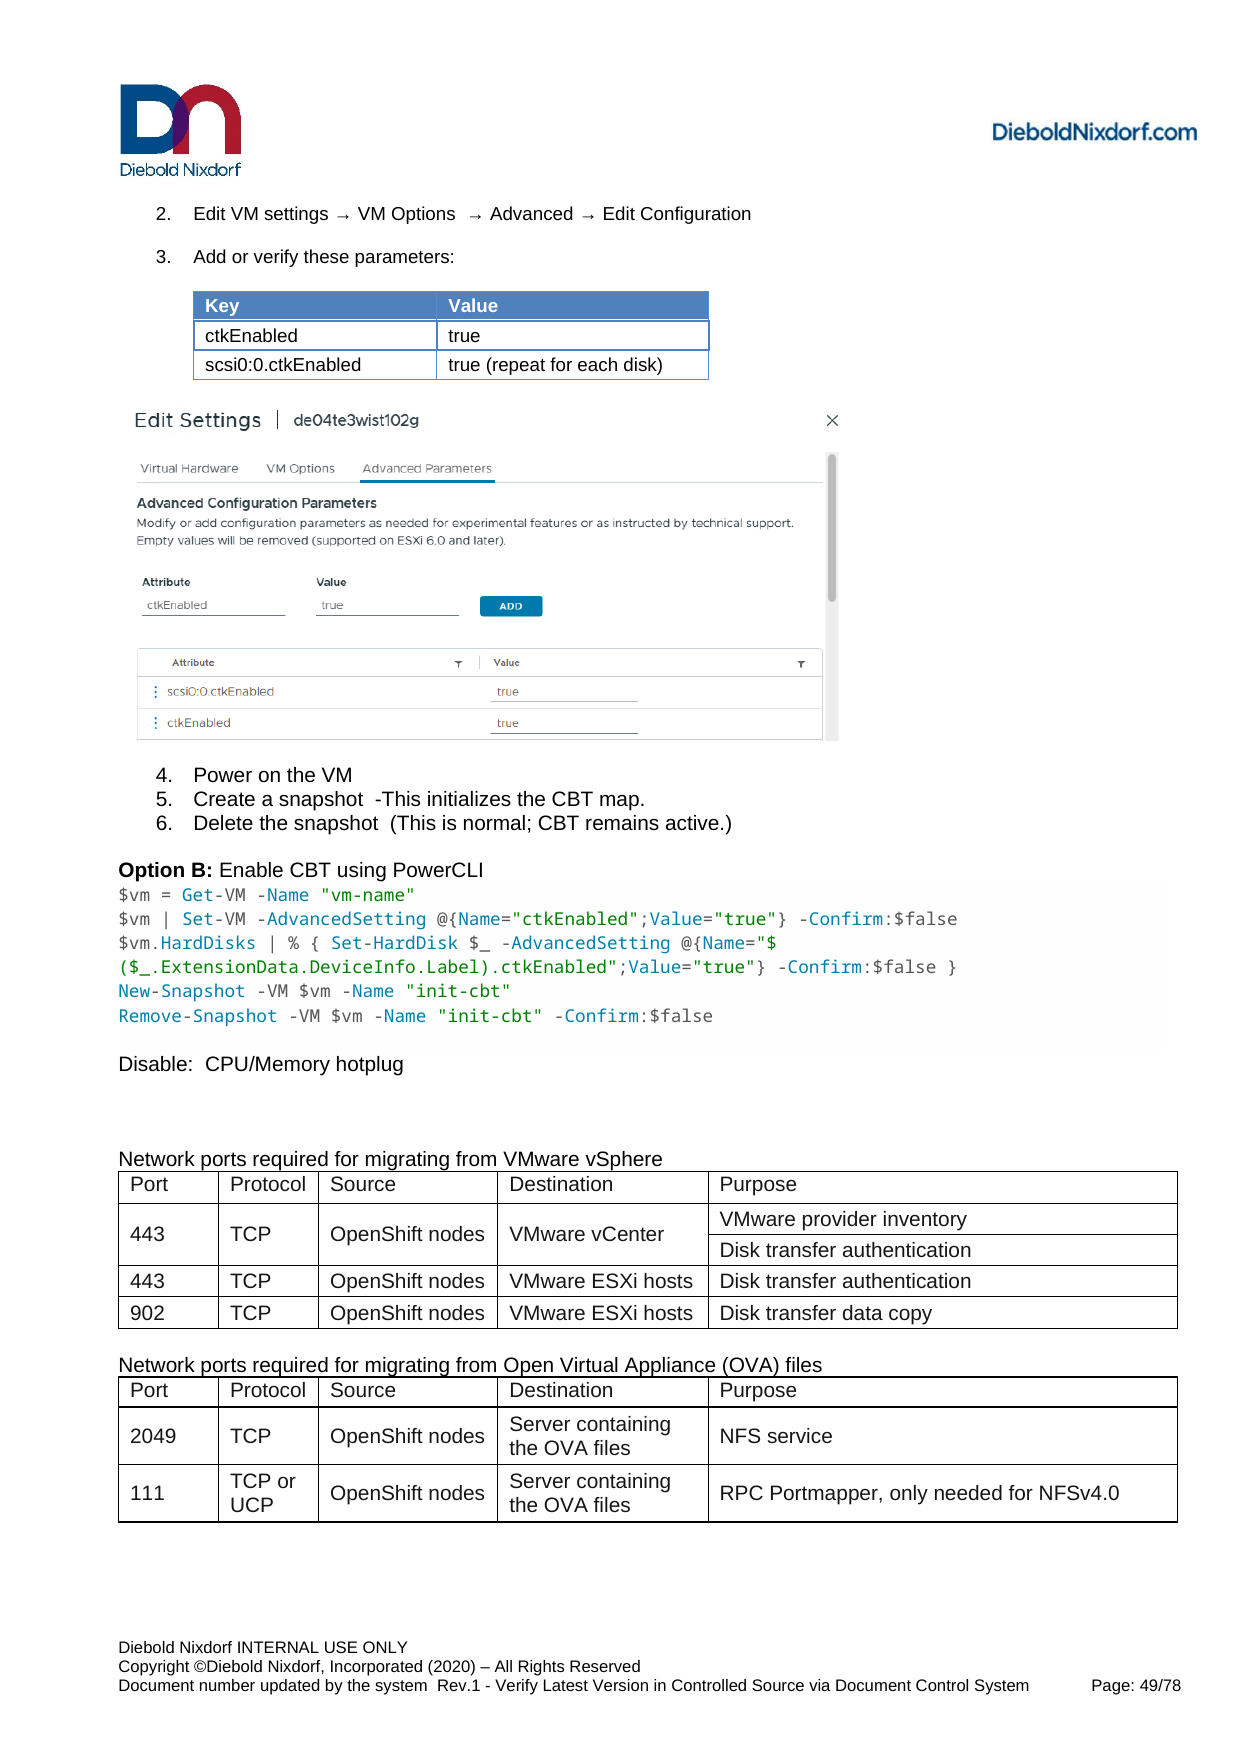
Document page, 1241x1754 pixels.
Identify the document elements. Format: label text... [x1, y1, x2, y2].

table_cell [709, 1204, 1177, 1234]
text Option B: Enable CBT using PowerCLI [118, 858, 1166, 882]
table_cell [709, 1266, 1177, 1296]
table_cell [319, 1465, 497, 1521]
text $vm = Get-VM -Name "vm-name" [118, 882, 1166, 906]
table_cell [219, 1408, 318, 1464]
text Disable: CPU/Memory hotplug [118, 1051, 1166, 1075]
list Delete the snapshot (This is normal; CBT remains active.) [156, 810, 1166, 834]
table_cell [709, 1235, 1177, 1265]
picture [374, 987, 378, 997]
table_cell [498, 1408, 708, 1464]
text $vm | Set-VM -AdvancedSetting @{Name="ctkEnabled";Value="true"} -Confirm:$false [118, 906, 1166, 931]
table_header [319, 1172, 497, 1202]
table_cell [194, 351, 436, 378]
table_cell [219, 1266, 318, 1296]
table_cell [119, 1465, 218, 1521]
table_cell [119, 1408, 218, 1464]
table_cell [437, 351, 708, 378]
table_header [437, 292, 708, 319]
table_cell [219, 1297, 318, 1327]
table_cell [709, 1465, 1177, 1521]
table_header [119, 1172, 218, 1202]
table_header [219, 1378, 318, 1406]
text Network ports required for migrating from VMware vSphere [118, 1147, 1166, 1171]
text Network ports required for migrating from Open Virtual Appliance (OVA) files [118, 1352, 1166, 1376]
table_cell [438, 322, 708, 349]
picture [289, 891, 293, 901]
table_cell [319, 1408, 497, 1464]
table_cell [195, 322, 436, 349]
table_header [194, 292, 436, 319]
picture [852, 963, 856, 973]
picture [118, 401, 851, 741]
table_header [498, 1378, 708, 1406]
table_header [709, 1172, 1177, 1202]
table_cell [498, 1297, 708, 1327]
text $vm.HardDisks | % { Set-HardDisk $_ -AdvancedSetting @{Name="$($_.ExtensionData.DeviceInfo.Label).ctkEnabled";Value="true"} -Confirm:$false } [118, 931, 1166, 979]
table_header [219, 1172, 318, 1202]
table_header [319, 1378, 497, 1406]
picture [990, 118, 1200, 144]
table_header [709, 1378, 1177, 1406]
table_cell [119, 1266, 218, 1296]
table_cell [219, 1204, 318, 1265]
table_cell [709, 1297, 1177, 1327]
picture [118, 83, 242, 179]
text Remove-Snapshot -VM $vm -Name "init-cbt" -Confirm:$false [118, 1003, 1166, 1027]
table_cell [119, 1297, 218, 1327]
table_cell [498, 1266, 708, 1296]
list Edit VM settings → VM Options → Advanced → Edit Configuration [156, 202, 1166, 224]
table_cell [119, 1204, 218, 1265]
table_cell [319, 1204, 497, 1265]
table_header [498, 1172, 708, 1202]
list Power on the VM [156, 762, 1166, 786]
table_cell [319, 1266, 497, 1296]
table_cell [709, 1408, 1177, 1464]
picture [629, 1012, 633, 1022]
list Add or verify these parameters: [156, 246, 1166, 291]
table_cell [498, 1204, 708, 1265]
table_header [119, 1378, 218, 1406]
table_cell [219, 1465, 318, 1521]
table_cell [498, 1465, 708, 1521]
text New-Snapshot -VM $vm -Name "init-cbt" [118, 979, 1166, 1003]
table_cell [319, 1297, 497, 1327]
list Create a snapshot -This initializes the CBT map. [156, 786, 1166, 810]
